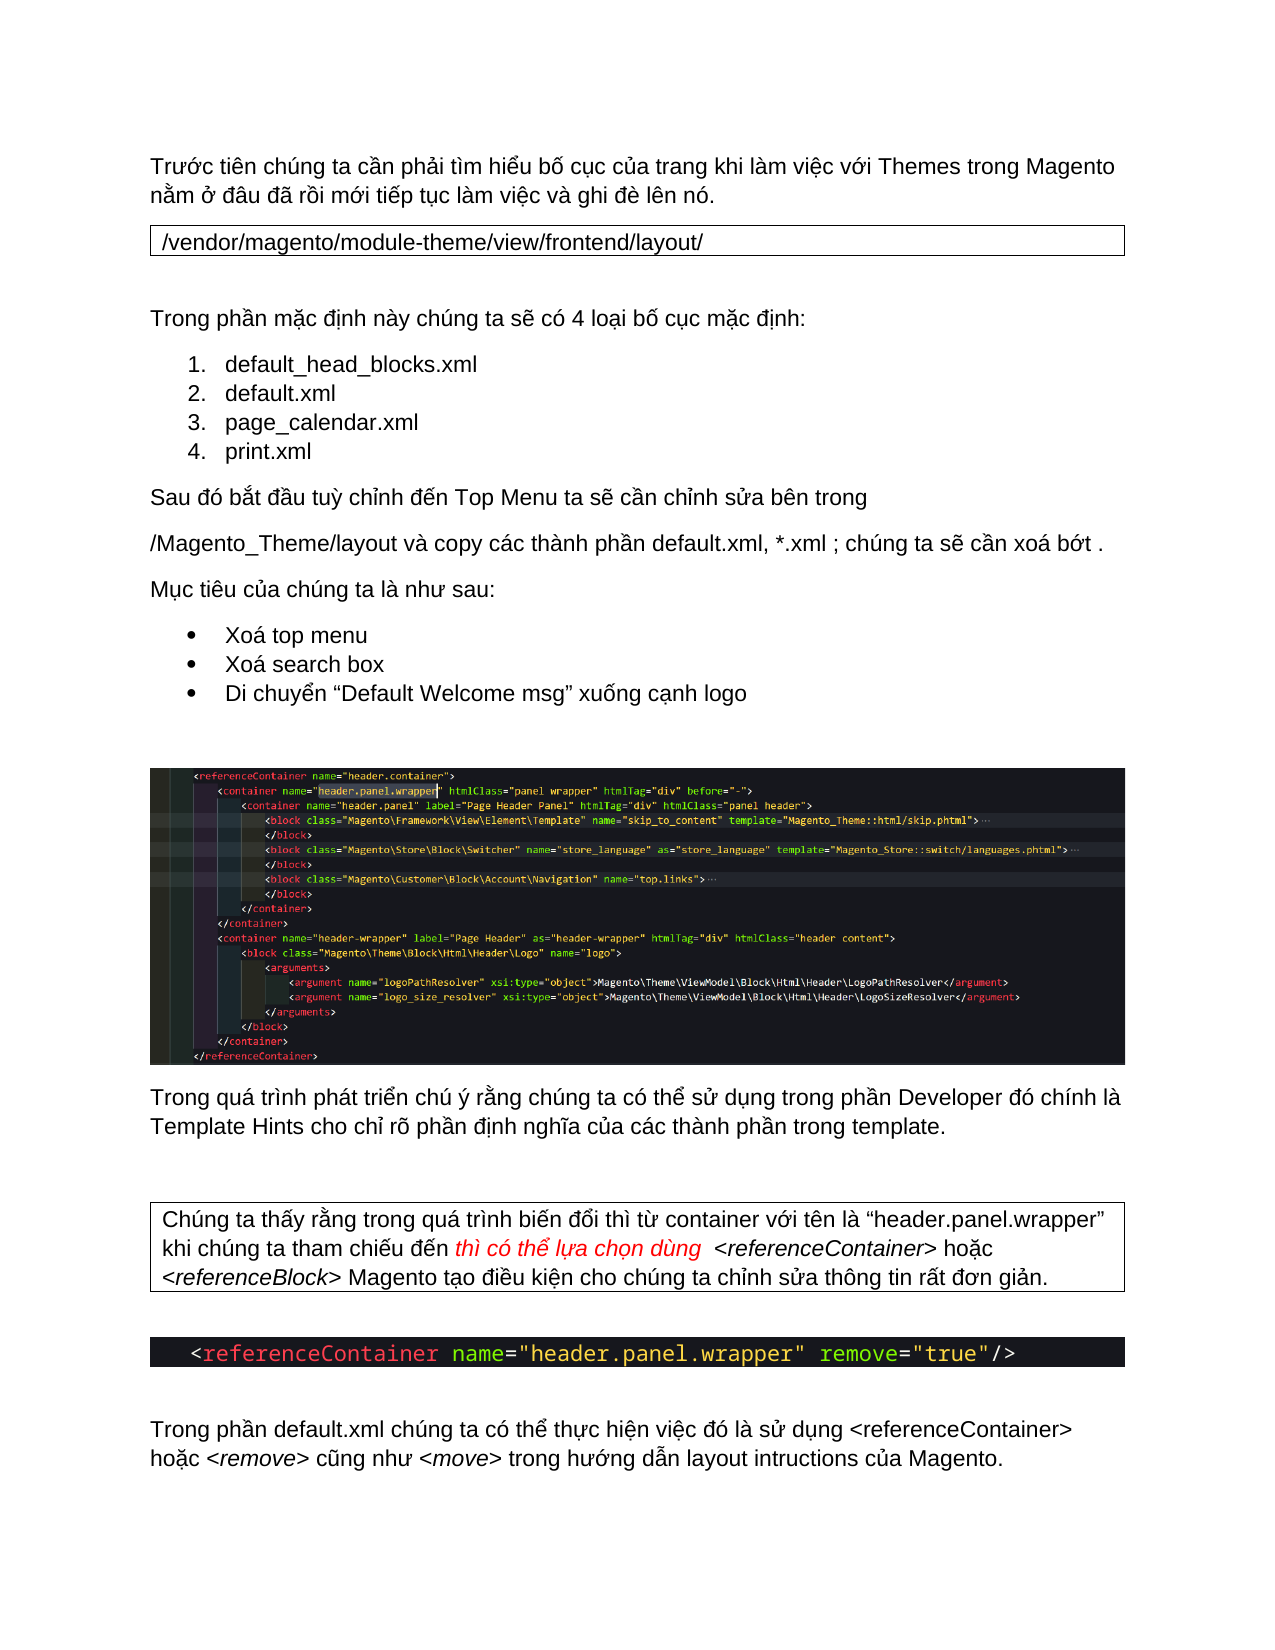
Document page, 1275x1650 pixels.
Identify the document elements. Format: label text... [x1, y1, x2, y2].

list print.xml [187, 435, 1125, 464]
table_header /vendor/magento/module-theme/view/frontend/layout/ [151, 226, 1124, 255]
table_header Chúng ta thấy rằng trong quá trình biến đổi thì từ container với tên là “header.panel.wrapper” khi chúng ta tham chiếu đến thì có thể lựa chọn dùng <referenceContainer> hoặc <referenceBlock> Magento tạo điều kiện cho chúng ta chỉnh sửa thông tin rất đơn giản. [151, 1203, 1124, 1291]
text /Magento_Theme/layout và copy các thành phần default.xml, *.xml ; chúng ta sẽ cần xoá bớt . [150, 527, 1125, 556]
text Trong phần mặc định này chúng ta sẽ có 4 loại bố cục mặc định: [150, 302, 1125, 331]
text Trước tiên chúng ta cần phải tìm hiểu bố cục của trang khi làm việc với Themes trong Magento nằm ở đâu đã rồi mới tiếp tục làm việc và ghi đè lên nó. [150, 150, 1125, 208]
list default.xml [187, 377, 1125, 406]
list Xoá top menu [187, 619, 1125, 648]
list Di chuyển “Default Welcome msg” xuống cạnh logo [187, 677, 1125, 706]
text <referenceContainer name="header.panel.wrapper" remove="true"/> [150, 1337, 1125, 1367]
text Mục tiêu của chúng ta là như sau: [150, 573, 1125, 602]
list Xoá search box [187, 648, 1125, 677]
text Sau đó bắt đầu tuỳ chỉnh đến Top Menu ta sẽ cần chỉnh sửa bên trong [150, 481, 1125, 510]
list default_head_blocks.xml [187, 348, 1125, 377]
list page_calendar.xml [187, 406, 1125, 435]
text Trong quá trình phát triển chú ý rằng chúng ta có thể sử dụng trong phần Developer đó chính là Template Hints cho chỉ rõ phần định nghĩa của các thành phần trong template. [150, 1081, 1125, 1139]
picture [150, 768, 1125, 1065]
text Trong phần default.xml chúng ta có thể thực hiện việc đó là sử dụng <referenceContainer> hoặc <remove> cũng như <move> trong hướng dẫn layout intructions của Magento. [150, 1413, 1125, 1471]
